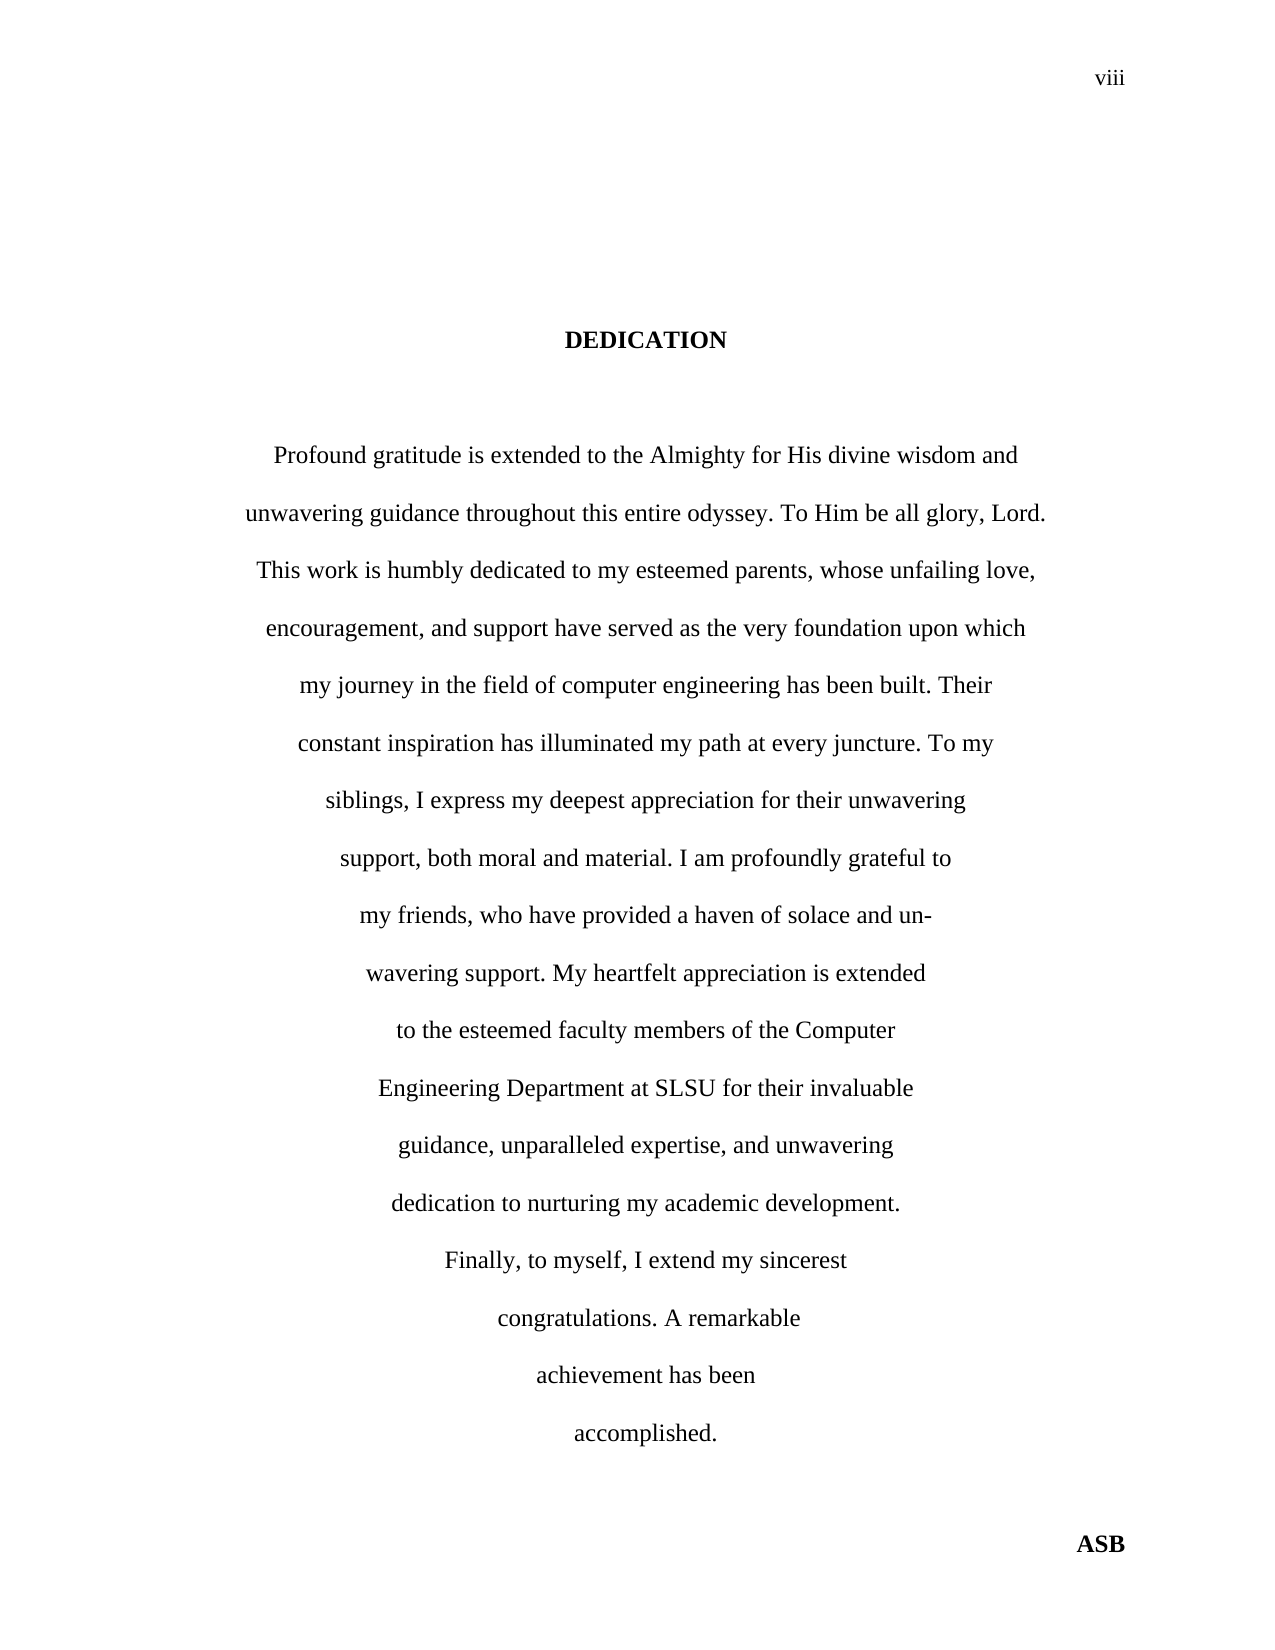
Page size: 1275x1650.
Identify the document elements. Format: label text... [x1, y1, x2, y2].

text DEDICATION [166, 326, 1125, 354]
text dedication to nurturing my academic development. [166, 1188, 1125, 1217]
text This work is humbly dedicated to my esteemed parents, whose unfailing love, [166, 556, 1125, 584]
text accomplished. [166, 1418, 1125, 1447]
text achievement has been [166, 1361, 1125, 1389]
text congratulations. A remarkable [166, 1303, 1125, 1332]
text to the esteemed faculty members of the Computer [166, 1016, 1125, 1044]
text my friends, who have provided a haven of solace and un- [166, 901, 1125, 929]
text my journey in the field of computer engineering has been built. Their [166, 671, 1125, 699]
text support, both moral and material. I am profoundly grateful to [166, 843, 1125, 872]
text Finally, to myself, I extend my sincerest [166, 1246, 1125, 1274]
text Engineering Department at SLSU for their invaluable [166, 1073, 1125, 1102]
text siblings, I express my deepest appreciation for their unwavering [166, 786, 1125, 814]
text wavering support. My heartfelt appreciation is extended [166, 958, 1125, 987]
text ASB [166, 1529, 1125, 1558]
text encouragement, and support have served as the very foundation upon which [166, 613, 1125, 642]
text constant inspiration has illuminated my path at every juncture. To my [166, 728, 1125, 757]
text Profound gratitude is extended to the Almighty for His divine wisdom and unwavering guidance throughout this entire odyssey. To Him be all glory, Lord. [166, 441, 1125, 527]
text guidance, unparalleled expertise, and unwavering [166, 1131, 1125, 1159]
